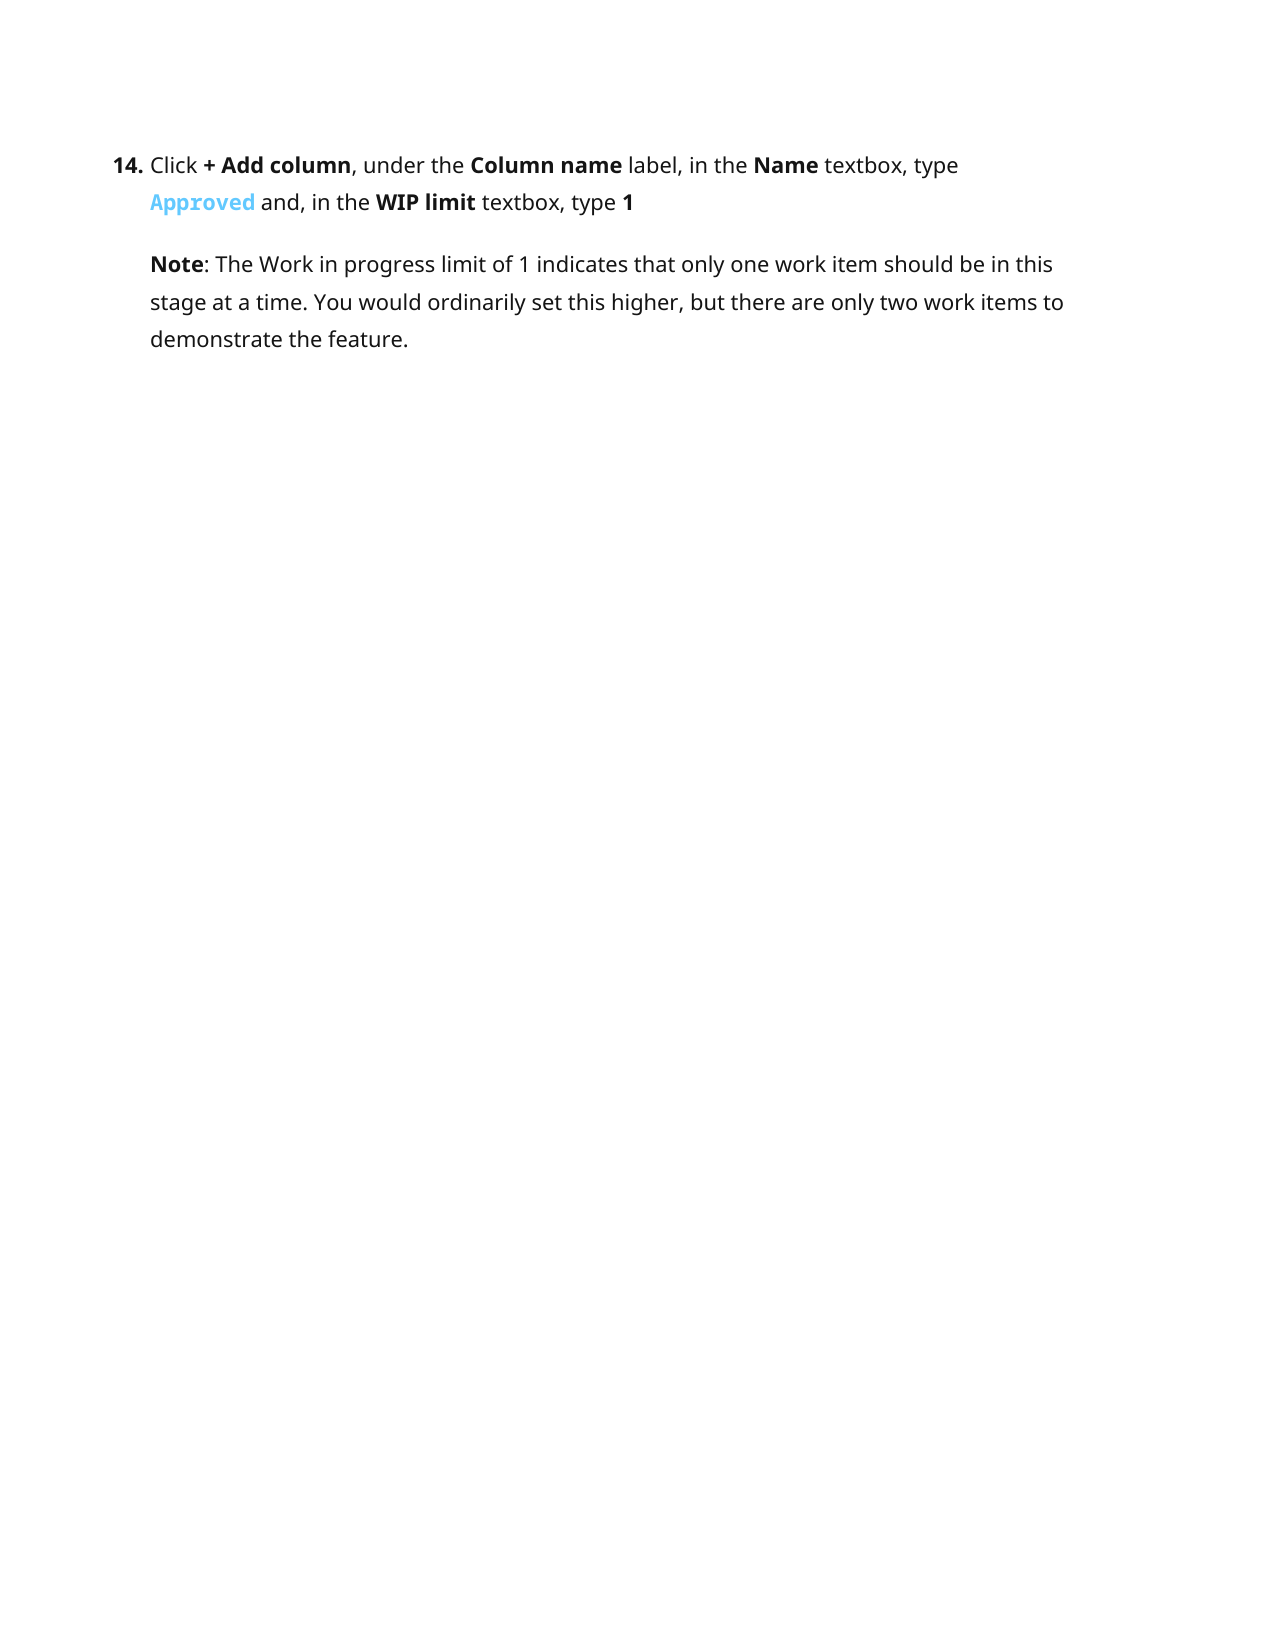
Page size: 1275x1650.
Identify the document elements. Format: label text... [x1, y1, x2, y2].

text Note: The Work in progress limit of 1 indicates that only one work item should be in this stage at a time. You would ordinarily set this higher, but there are only two work items to demonstrate the feature. [150, 249, 1100, 353]
list Click + Add column, under the Column name label, in the Name textbox, type QA Approved and, in the WIP limit textbox, type 1 [112, 150, 1100, 217]
